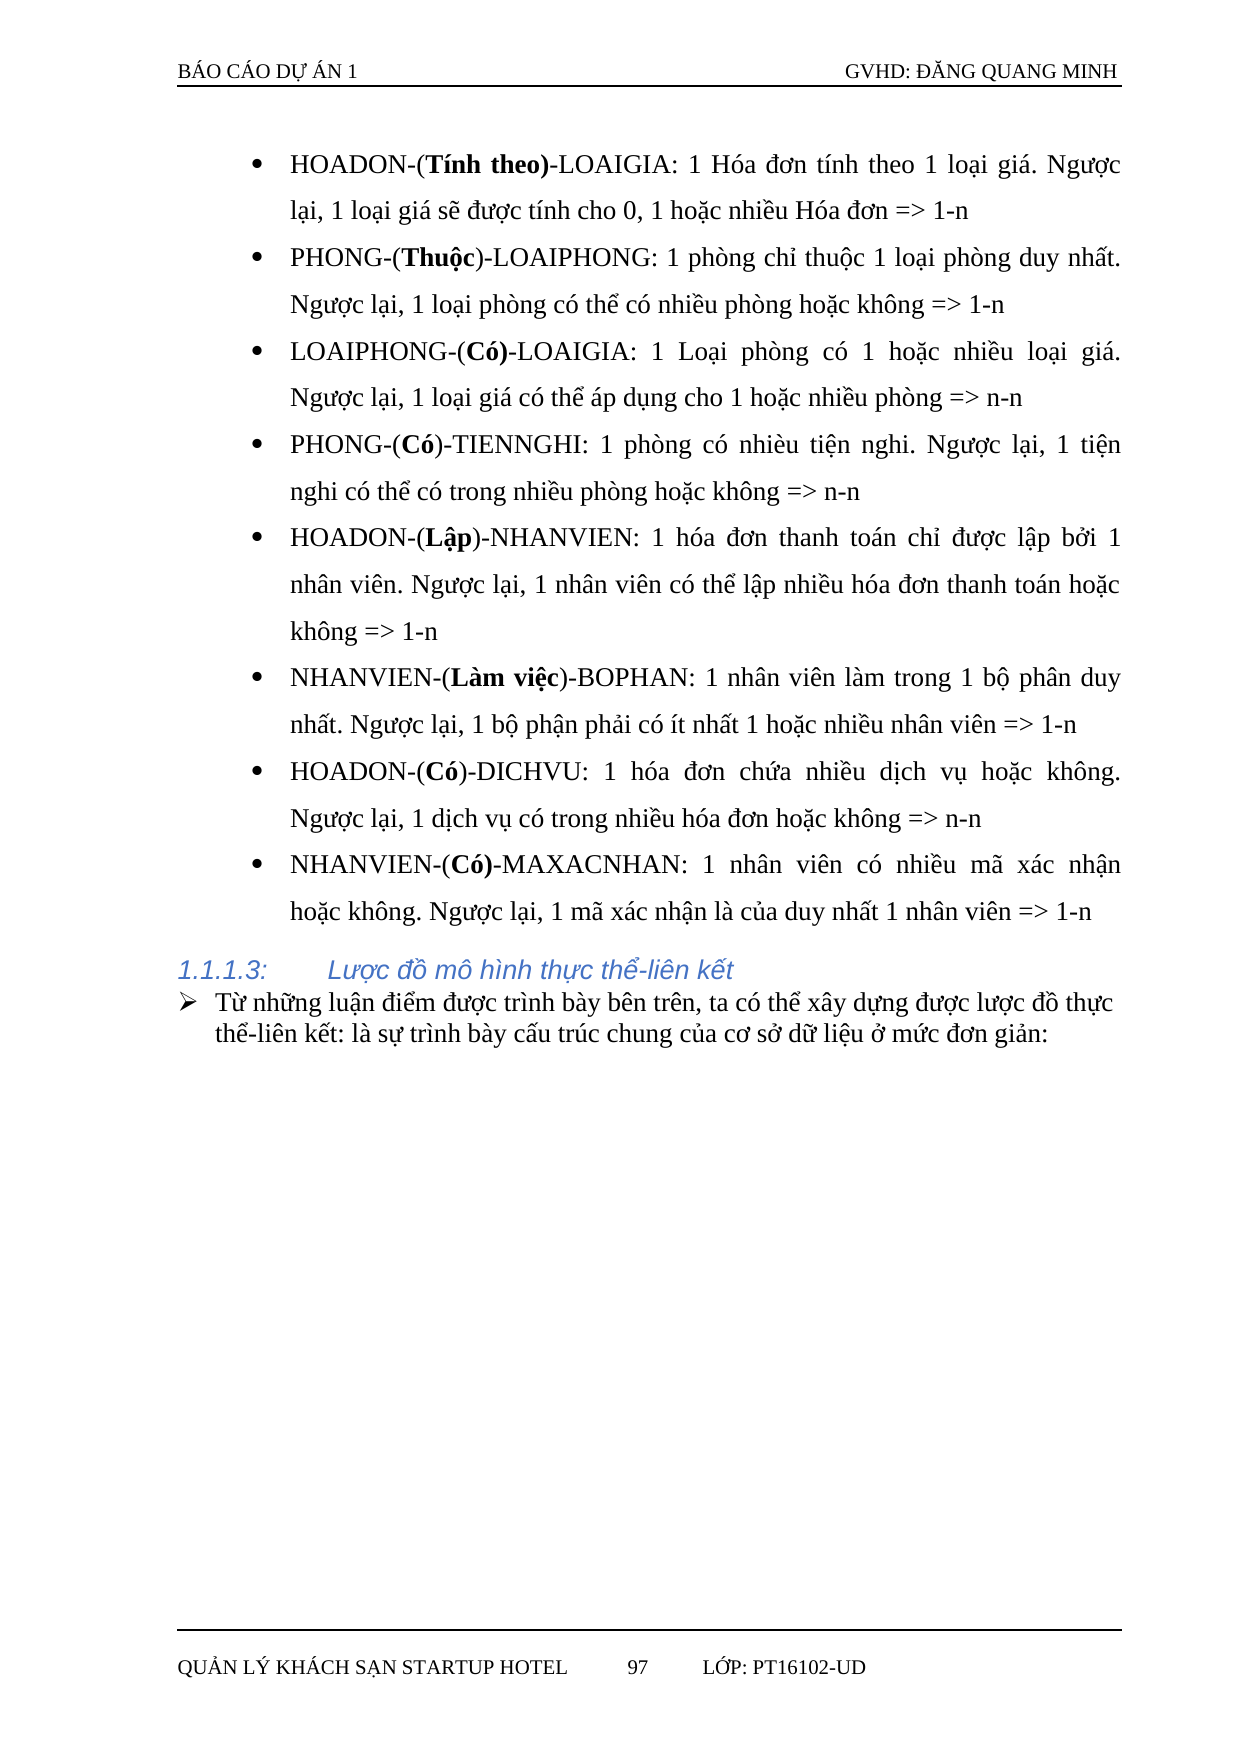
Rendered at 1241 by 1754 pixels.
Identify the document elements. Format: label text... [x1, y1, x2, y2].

list PHONG-(Có)-TIENNGHI: 1 phòng có nhièu tiện nghi. Ngược lại, 1 tiện nghi có thể có trong nhiều phòng hoặc không => n-n [252, 428, 1122, 506]
list Từ những luận điểm được trình bày bên trên, ta có thể xây dựng được lược đồ thực thể-liên kết: là sự trình bày cấu trúc chung của cơ sở dữ liệu ở mức đơn giản: [177, 986, 1122, 1048]
list HOADON-(Tính theo)-LOAIGIA: 1 Hóa đơn tính theo 1 loại giá. Ngược lại, 1 loại giá sẽ được tính cho 0, 1 hoặc nhiều Hóa đơn => 1-n [252, 148, 1122, 226]
list NHANVIEN-(Làm việc)-BOPHAN: 1 nhân viên làm trong 1 bộ phân duy nhất. Ngược lại, 1 bộ phận phải có ít nhất 1 hoặc nhiều nhân viên => 1-n [252, 662, 1122, 739]
subtitle Lược đồ mô hình thực thể-liên kết [177, 954, 1122, 986]
list HOADON-(Có)-DICHVU: 1 hóa đơn chứa nhiều dịch vụ hoặc không. Ngược lại, 1 dịch vụ có trong nhiều hóa đơn hoặc không => n-n [252, 755, 1122, 833]
list LOAIPHONG-(Có)-LOAIGIA: 1 Loại phòng có 1 hoặc nhiều loại giá. Ngược lại, 1 loại giá có thể áp dụng cho 1 hoặc nhiều phòng => n-n [252, 334, 1122, 412]
list HOADON-(Lập)-NHANVIEN: 1 hóa đơn thanh toán chỉ được lập bởi 1 nhân viên. Ngược lại, 1 nhân viên có thể lập nhiều hóa đơn thanh toán hoặc không => 1-n [252, 521, 1122, 646]
list PHONG-(Thuộc)-LOAIPHONG: 1 phòng chỉ thuộc 1 loại phòng duy nhất. Ngược lại, 1 loại phòng có thể có nhiều phòng hoặc không => 1-n [252, 241, 1122, 319]
list NHANVIEN-(Có)-MAXACNHAN: 1 nhân viên có nhiều mã xác nhận hoặc không. Ngược lại, 1 mã xác nhận là của duy nhất 1 nhân viên => 1-n [252, 848, 1122, 926]
